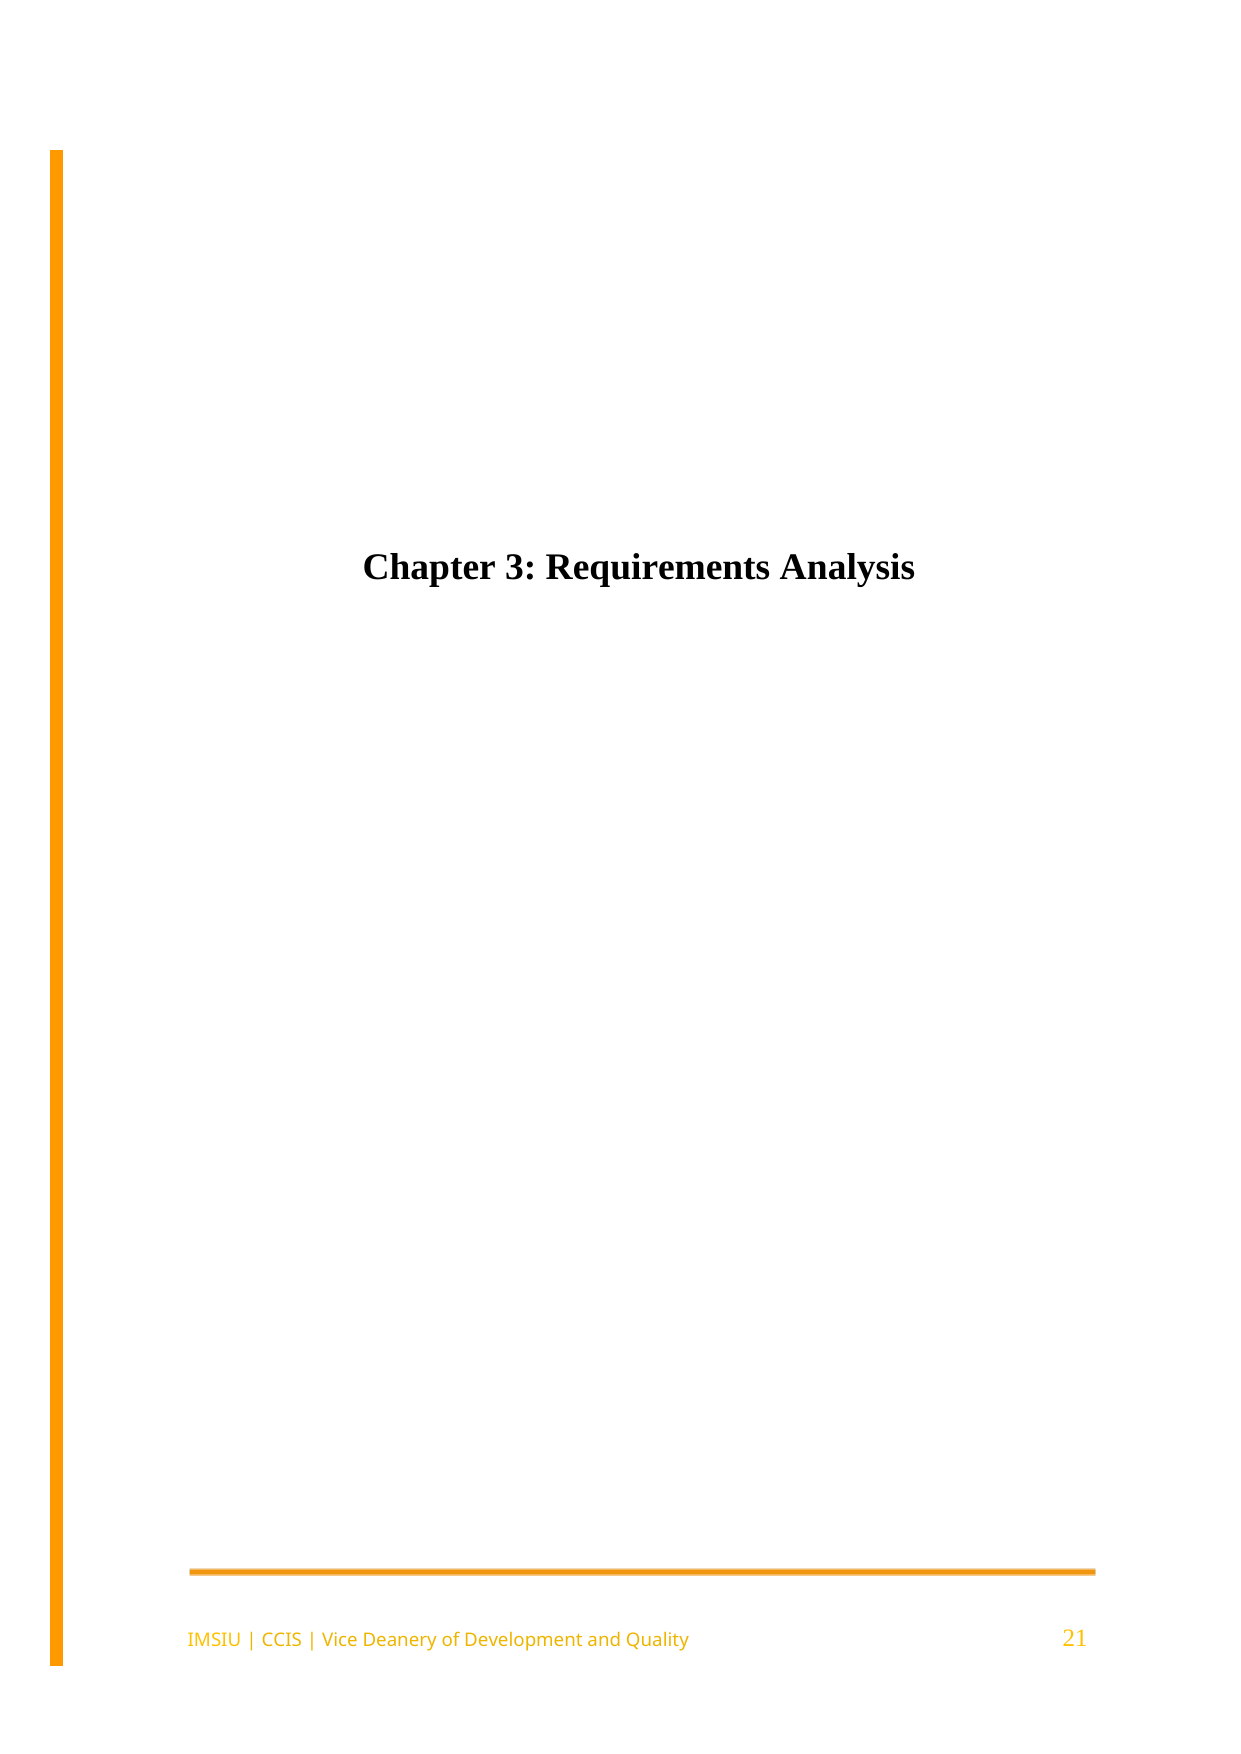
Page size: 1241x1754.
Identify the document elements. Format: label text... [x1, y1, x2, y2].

picture [187, 1567, 1100, 1576]
subtitle Chapter 3: Requirements Analysis [186, 545, 1092, 588]
